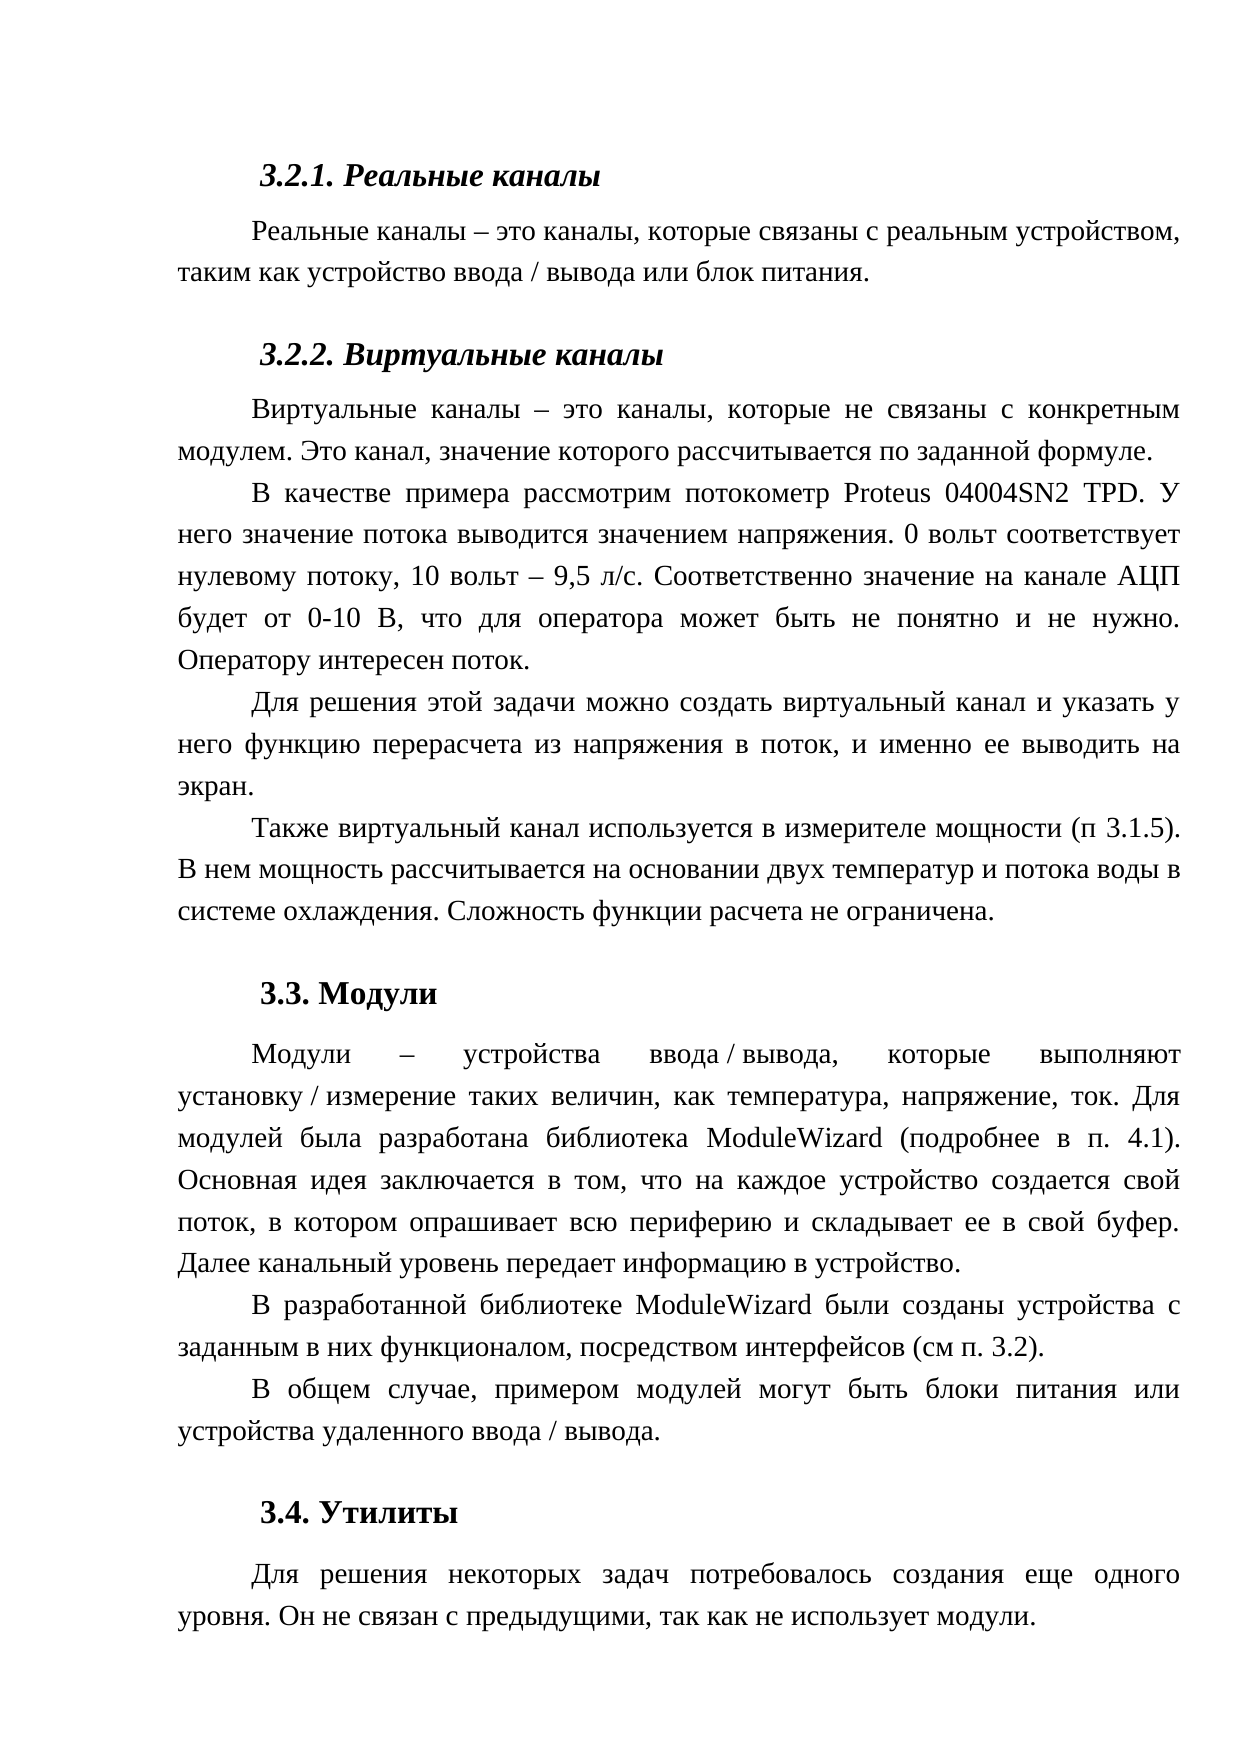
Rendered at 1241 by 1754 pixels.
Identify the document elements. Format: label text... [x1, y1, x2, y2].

text Модули [260, 973, 1181, 1011]
text Реальные каналы [260, 156, 1181, 194]
text В разработанной библиотеке ModuleWizard были созданы устройства с заданным в них функционалом, посредством интерфейсов (см п. 3.2). [177, 1287, 1181, 1363]
text Для решения этой задачи можно создать виртуальный канал и указать у него функцию перерасчета из напряжения в поток, и именно ее выводить на экран. [177, 684, 1181, 801]
text Виртуальные каналы [260, 334, 1181, 372]
text Также виртуальный канал используется в измерителе мощности (п 3.1.5). В нем мощность рассчитывается на основании двух температур и потока воды в системе охлаждения. Сложность функции расчета не ограничена. [177, 810, 1181, 927]
text В качестве примера рассмотрим потокометр Proteus 04004SN2 TPD. У него значение потока выводится значением напряжения. 0 вольт соответствует нулевому потоку, 10 вольт – 9,5 л/с. Соответственно значение на канале АЦП будет от 0-10 В, что для оператора может быть не понятно и не нужно. Оператору интересен поток. [177, 475, 1181, 676]
text Виртуальные каналы – это каналы, которые не связаны с конкретным модулем. Это канал, значение которого рассчитывается по заданной формуле. [177, 391, 1181, 466]
text Реальные каналы – это каналы, которые связаны с реальным устройством, таким как устройство ввода / вывода или блок питания. [177, 213, 1181, 288]
text Для решения некоторых задач потребовалось создания еще одного уровня. Он не связан с предыдущими, так как не использует модули. [177, 1556, 1181, 1631]
text В общем случае, примером модулей могут быть блоки питания или устройства удаленного ввода / вывода. [177, 1371, 1181, 1447]
text Утилиты [260, 1492, 1181, 1531]
text Модули – устройства ввода / вывода, которые выполняют установку / измерение таких величин, как температура, напряжение, ток. Для модулей была разработана библиотека ModuleWizard (подробнее в п. 4.1). Основная идея заключается в том, что на каждое устройство создается свой поток, в котором опрашивает всю периферию и складывает ее в свой буфер. Далее канальный уровень передает информацию в устройство. [177, 1036, 1181, 1279]
